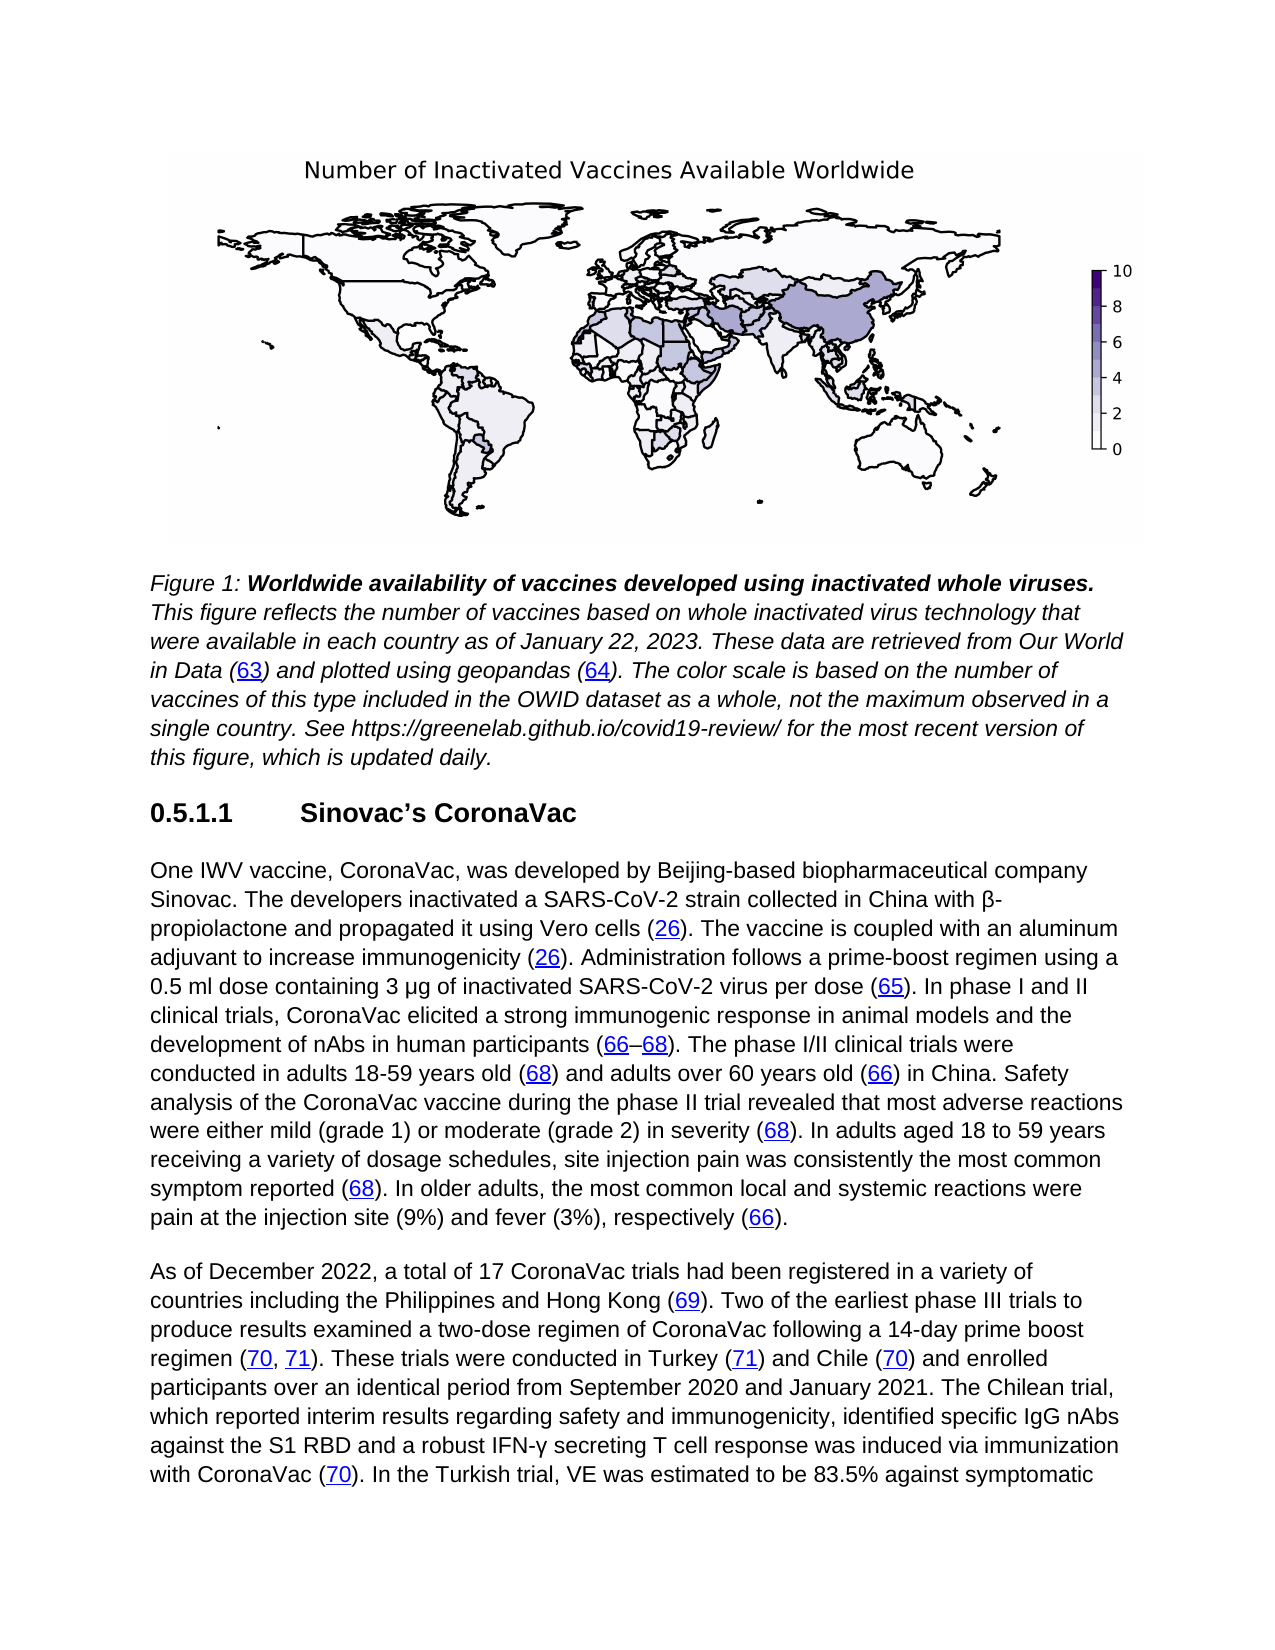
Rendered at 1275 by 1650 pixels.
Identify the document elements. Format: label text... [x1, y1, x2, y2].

picture [168, 150, 1144, 543]
text One IWV vaccine, CoronaVac, was developed by Beijing-based biopharmaceutical company Sinovac. The developers inactivated a SARS-CoV-2 strain collected in China with β-propiolactone and propagated it using Vero cells (26). The vaccine is coupled with an aluminum adjuvant to increase immunogenicity (26). Administration follows a prime-boost regimen using a 0.5 ml dose containing 3 μg of inactivated SARS-CoV-2 virus per dose (65). In phase I and II clinical trials, CoronaVac elicited a strong immunogenic response in animal models and the development of nAbs in human participants (66–68). The phase I/II clinical trials were conducted in adults 18-59 years old (68) and adults over 60 years old (66) in China. Safety analysis of the CoronaVac vaccine during the phase II trial revealed that most adverse reactions were either mild (grade 1) or moderate (grade 2) in severity (68). In adults aged 18 to 59 years receiving a variety of dosage schedules, site injection pain was consistently the most common symptom reported (68). In older adults, the most common local and systemic reactions were pain at the injection site (9%) and fever (3%), respectively (66). [150, 857, 1125, 1231]
subtitle 0.5.1.1 Sinovac’s CoronaVac [150, 797, 1125, 829]
text Figure 1: Worldwide availability of vaccines developed using inactivated whole viruses. This figure reflects the number of vaccines based on whole inactivated virus technology that were available in each country as of January 22, 2023. These data are retrieved from Our World in Data (63) and plotted using geopandas (64). The color scale is based on the number of vaccines of this type included in the OWID dataset as a whole, not the maximum observed in a single country. See https://greenelab.github.io/covid19-review/ for the most recent version of this figure, which is updated daily. [150, 570, 1125, 770]
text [150, 1258, 1125, 1487]
